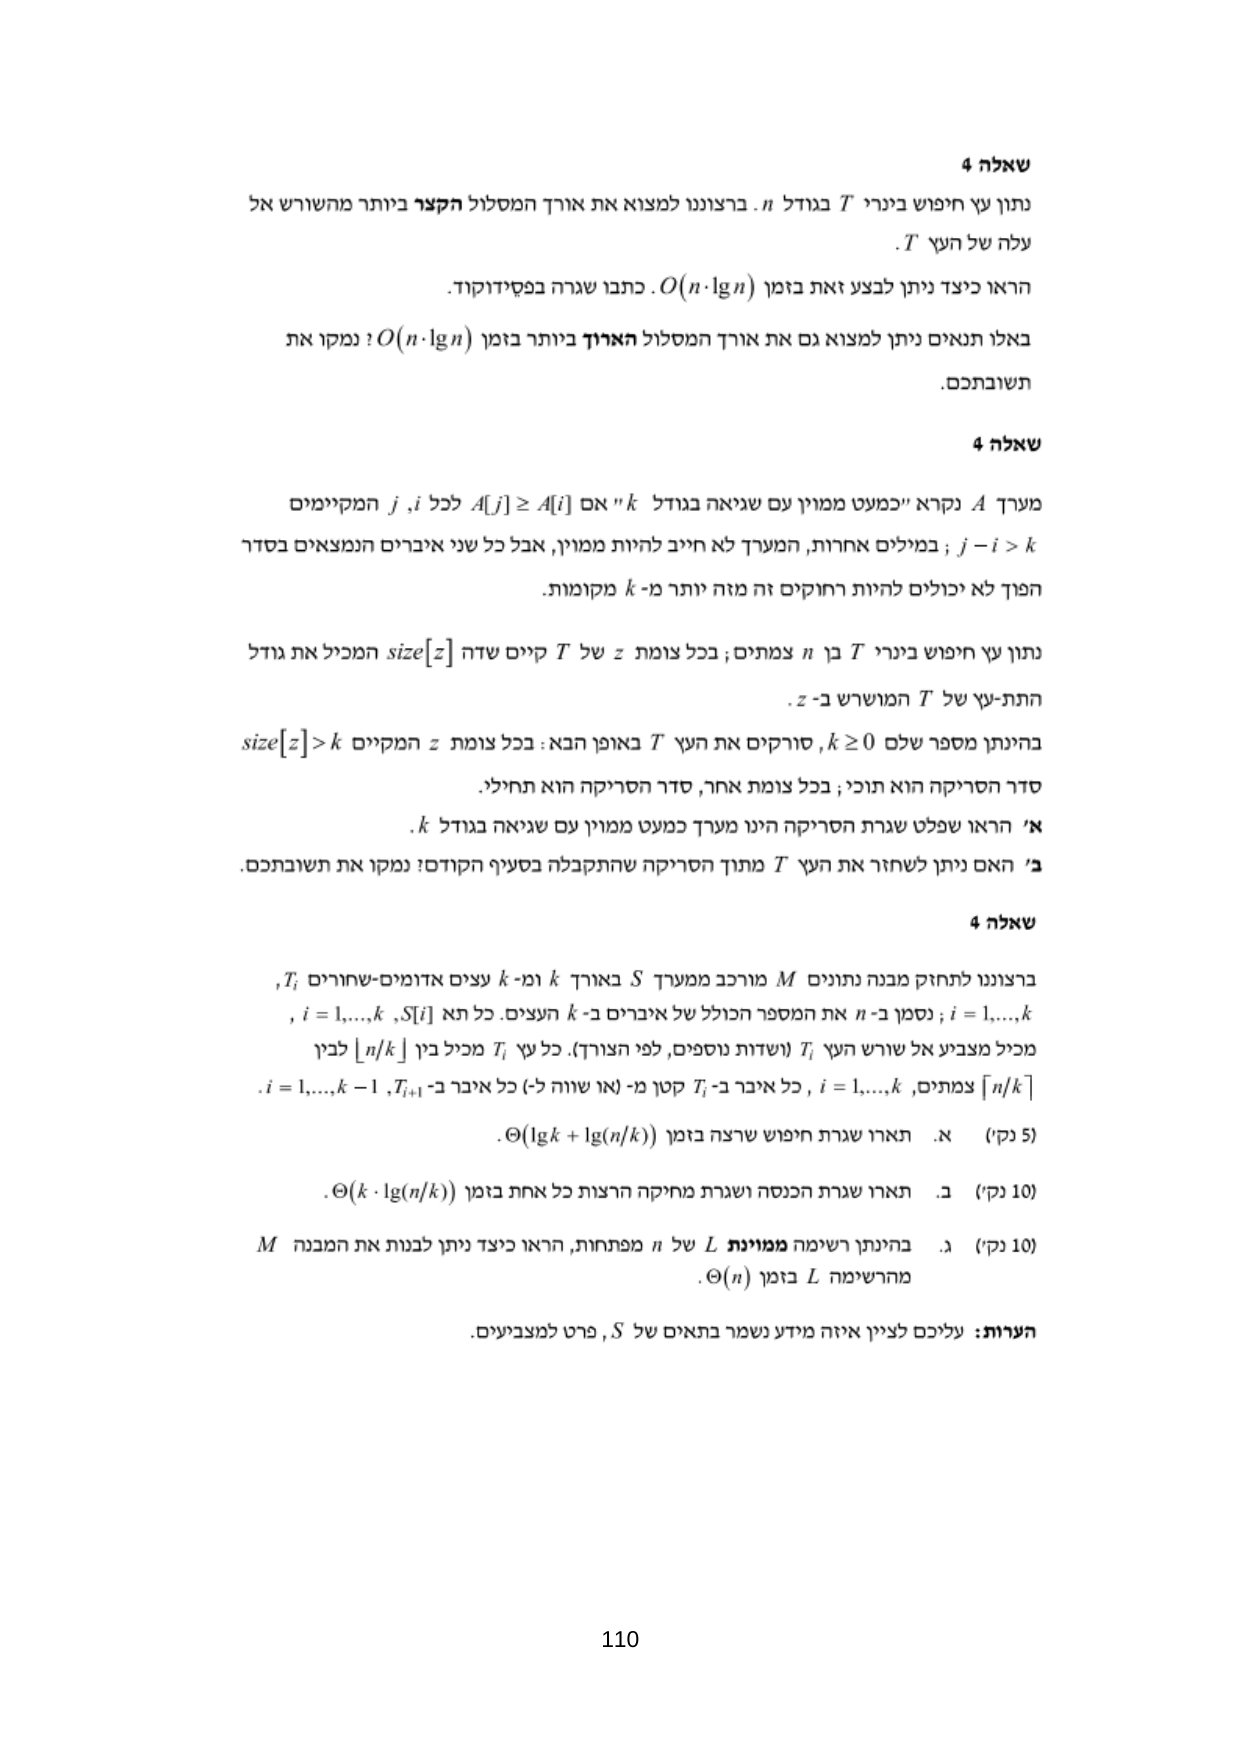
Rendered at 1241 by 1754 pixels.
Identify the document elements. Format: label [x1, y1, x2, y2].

picture [215, 150, 1053, 413]
picture [218, 431, 1053, 885]
picture [187, 903, 1053, 1360]
